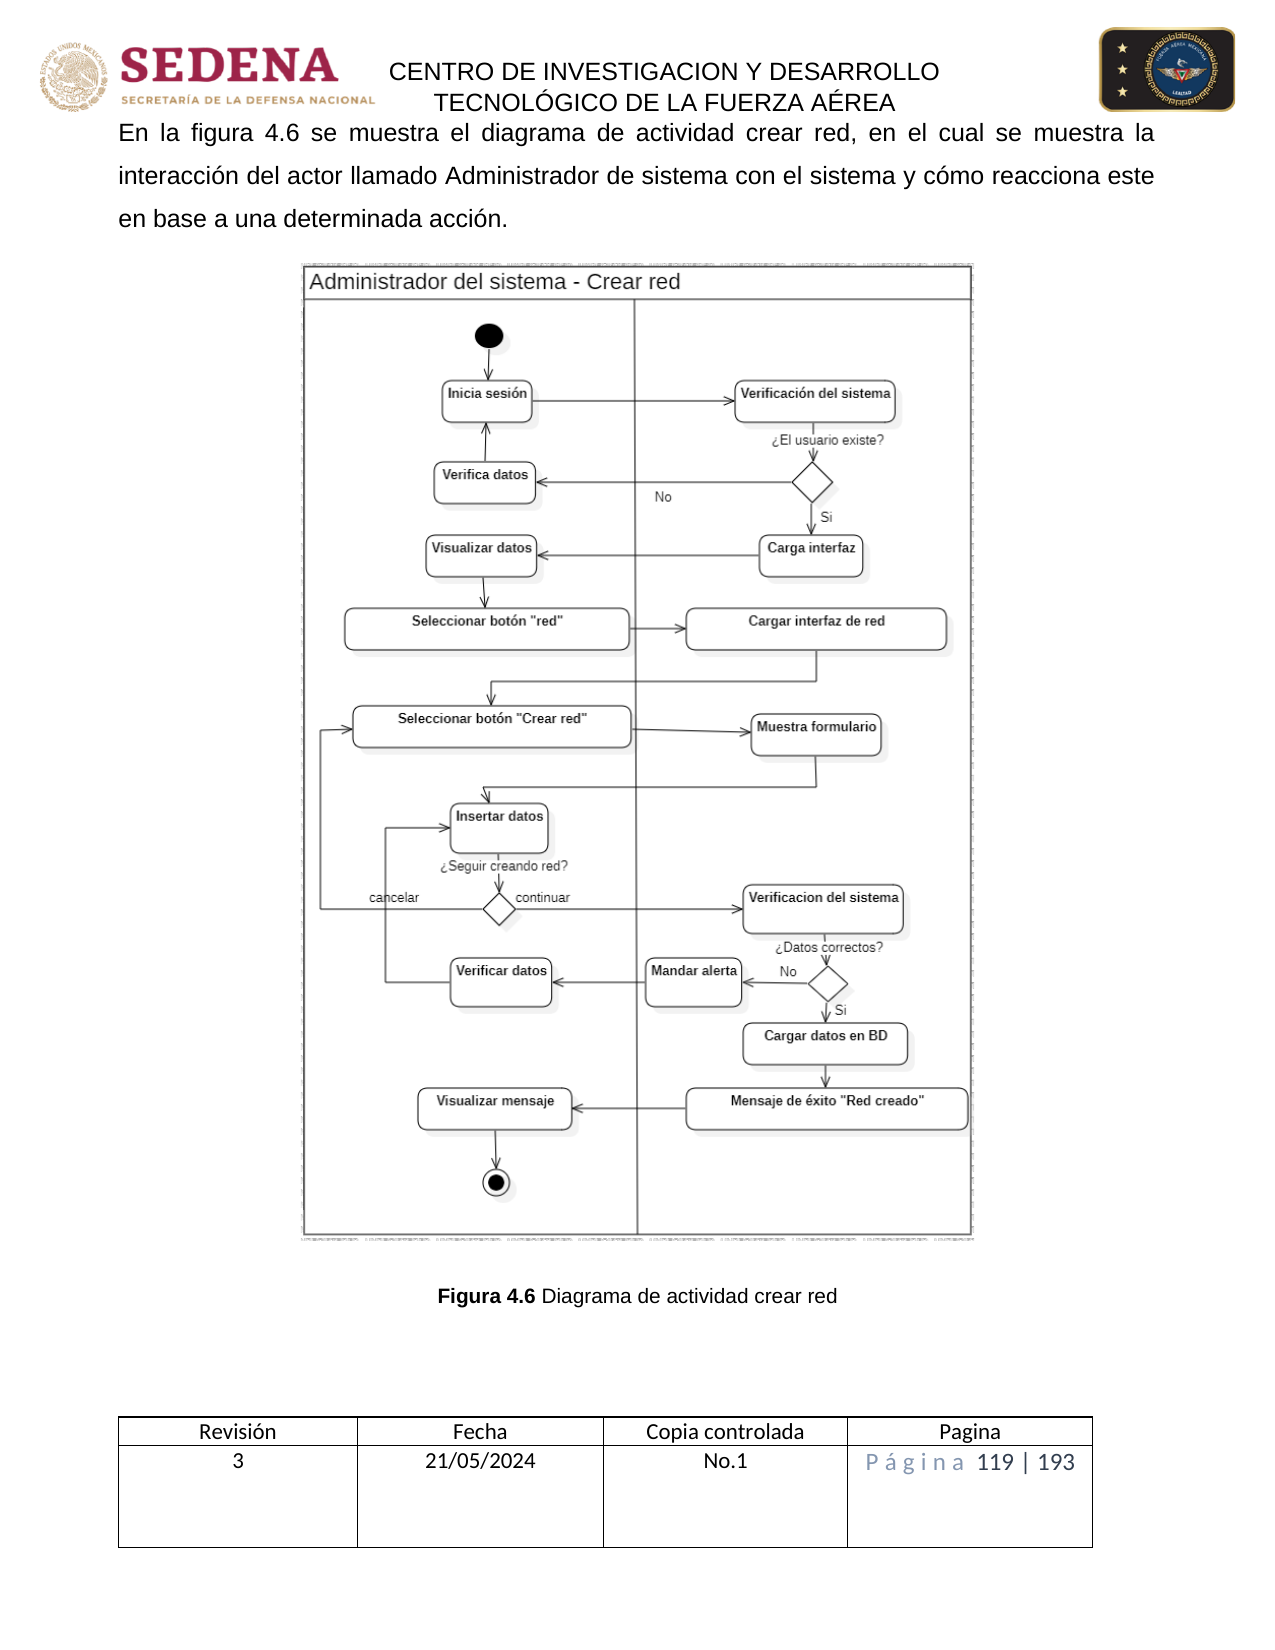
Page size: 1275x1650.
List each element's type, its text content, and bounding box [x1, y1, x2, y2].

picture [300, 263, 975, 1241]
picture [39, 27, 1236, 112]
text En la figura 4.6 se muestra el diagrama de actividad crear red, en el cual se muestra la interacción del actor llamado Administrador de sistema con el sistema y cómo reacciona este en base a una determinada acción. [118, 118, 1157, 233]
